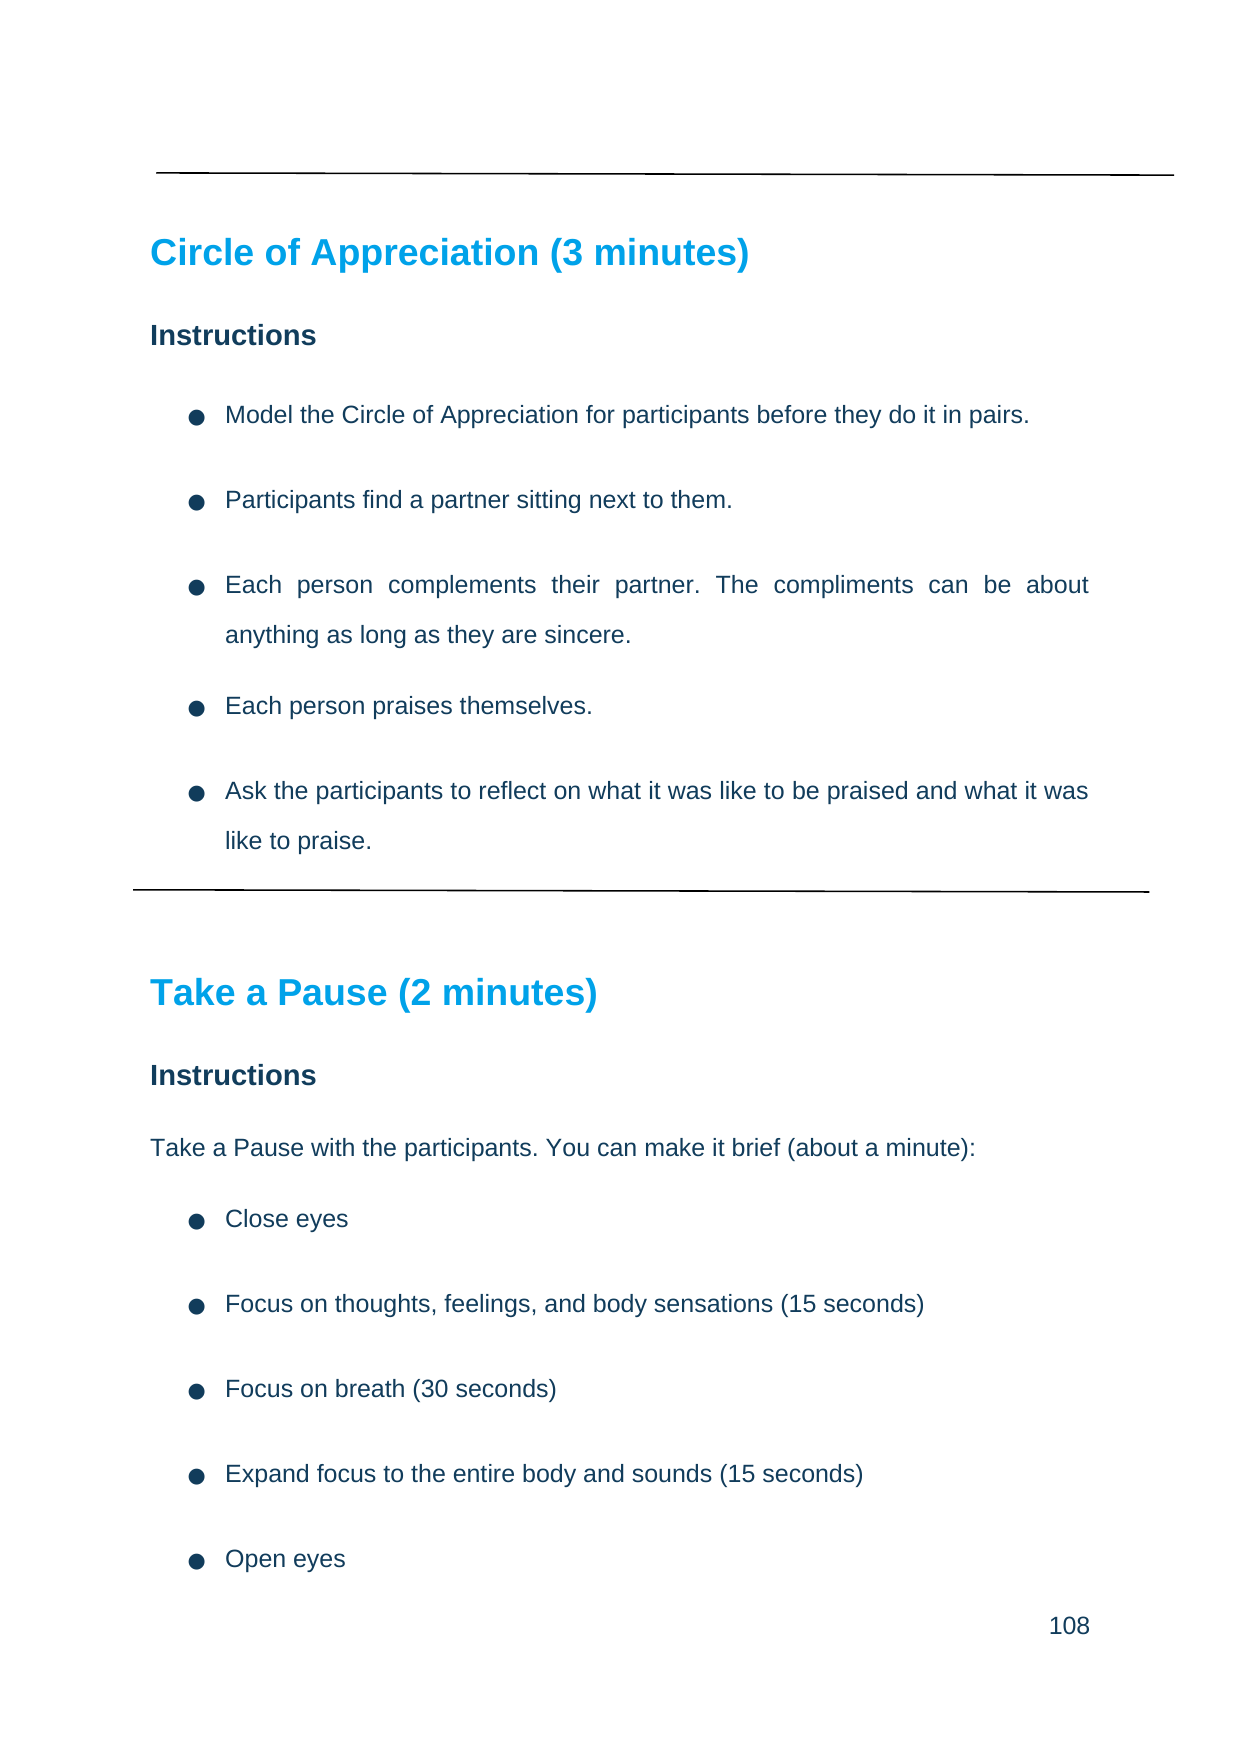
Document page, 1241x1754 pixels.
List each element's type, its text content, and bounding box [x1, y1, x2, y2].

list Model the Circle of Appreciation for participants before they do it in pairs. [187, 393, 1090, 436]
list Open eyes [187, 1536, 1090, 1579]
list Close eyes [187, 1197, 1090, 1239]
subtitle Take a Pause (2 minutes) [150, 970, 1090, 1013]
list Expand focus to the entire body and sounds (15 seconds) [187, 1451, 1090, 1494]
list Each person praises themselves. [187, 684, 1090, 727]
list Ask the participants to reflect on what it was like to be praised and what it was like to praise. [187, 769, 1090, 854]
list Focus on thoughts, feelings, and body sensations (15 seconds) [187, 1282, 1090, 1324]
subtitle Circle of Appreciation (3 minutes) [150, 231, 1090, 274]
subtitle Instructions [150, 1057, 1090, 1091]
subtitle Instructions [150, 318, 1090, 351]
list Each person complements their partner. The compliments can be about anything as long as they are sincere. [187, 563, 1090, 649]
list Focus on breath (30 seconds) [187, 1367, 1090, 1409]
list Participants find a partner sitting next to them. [187, 478, 1090, 521]
text Take a Pause with the participants. You can make it brief (about a minute): [150, 1133, 1090, 1162]
